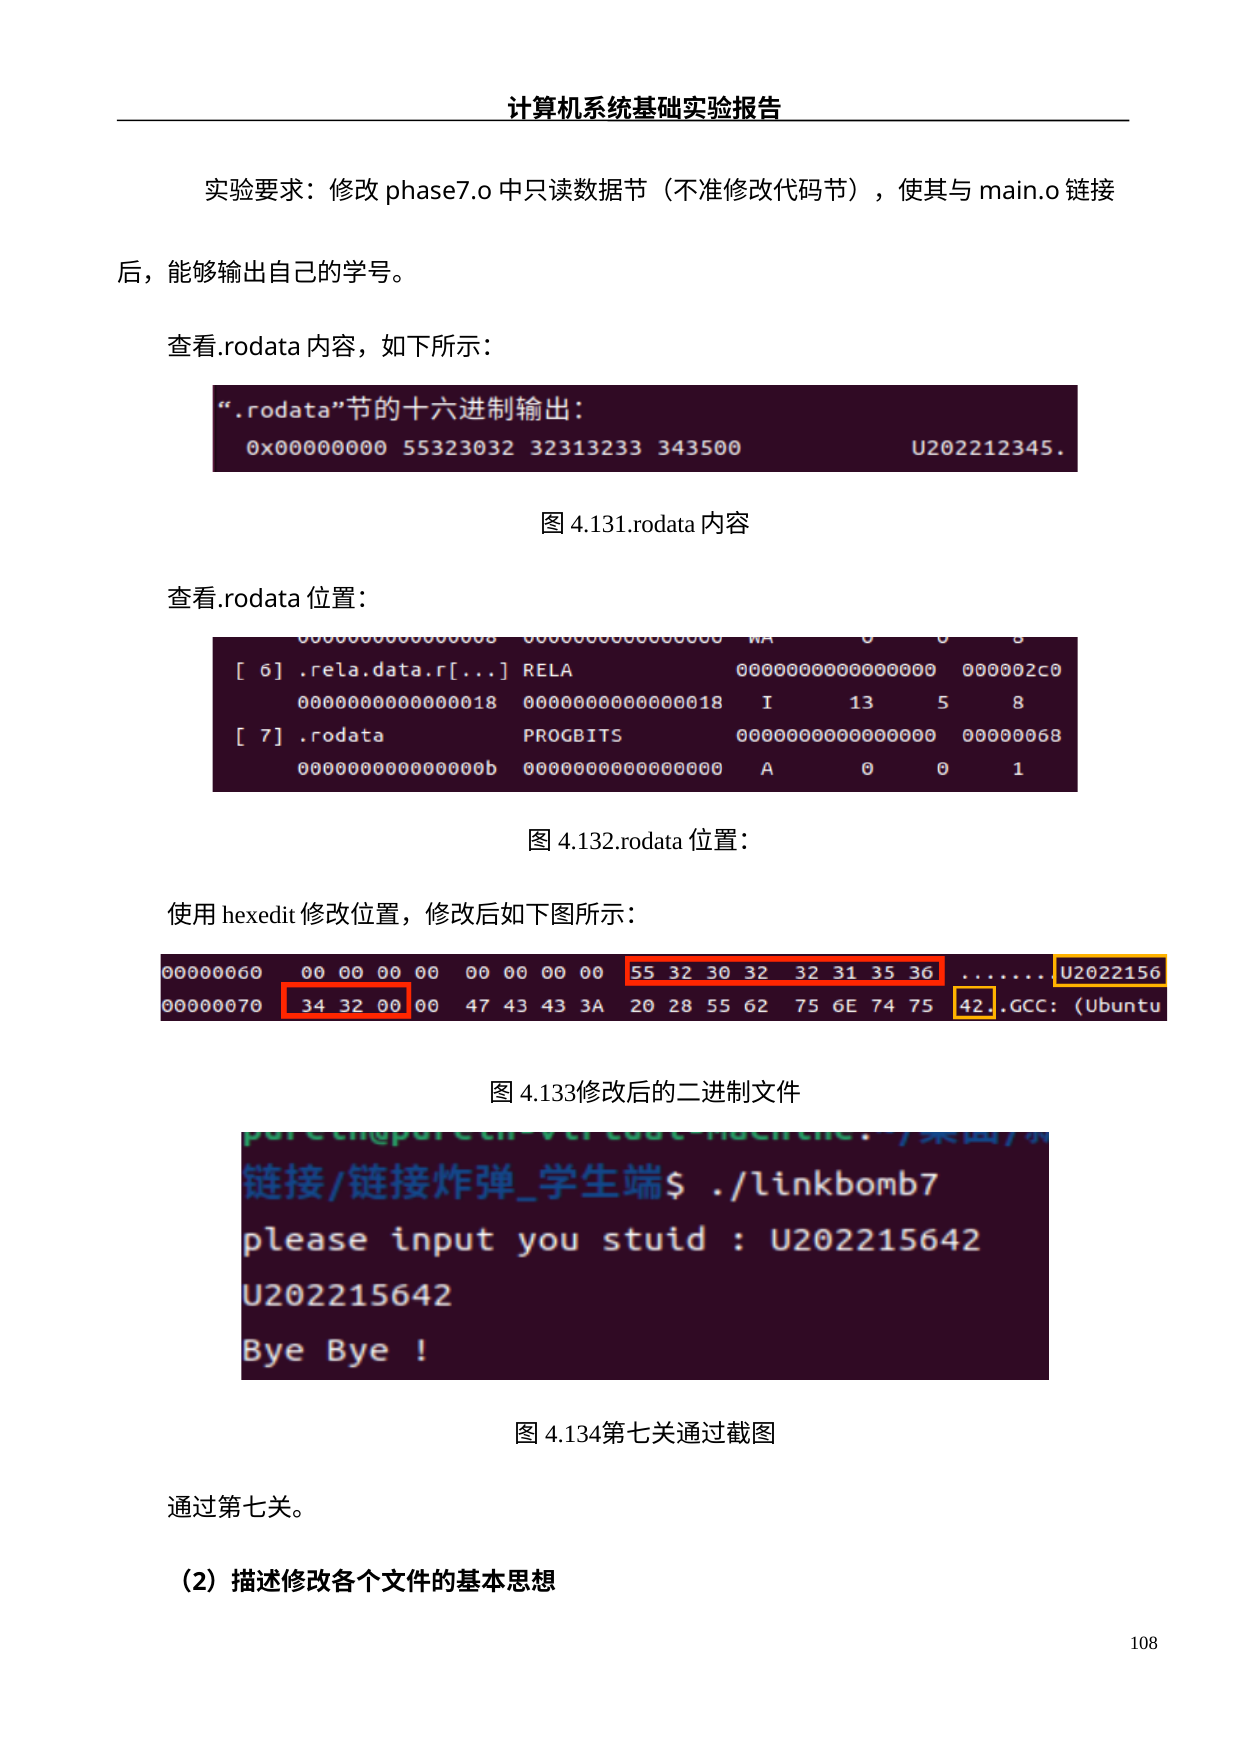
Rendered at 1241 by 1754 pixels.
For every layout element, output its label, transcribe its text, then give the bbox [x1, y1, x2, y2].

text 查看.rodata位置： [117, 564, 1123, 629]
text 实验要求：修改 phase7.o 中只读数据节（不准修改代码节），使其与main.o链接后，能够输出自己的学号。 [117, 156, 1123, 303]
picture [212, 385, 1078, 472]
text 使用hexedit修改位置，修改后如下图所示： [117, 881, 1123, 946]
picture [241, 1132, 1049, 1380]
picture [212, 637, 1078, 792]
picture [160, 954, 1168, 1021]
text （2）描述修改各个文件的基本思想 [117, 1547, 1123, 1612]
text 查看.rodata内容，如下所示： [117, 312, 1123, 377]
text 通过第七关。 [117, 1473, 1123, 1538]
